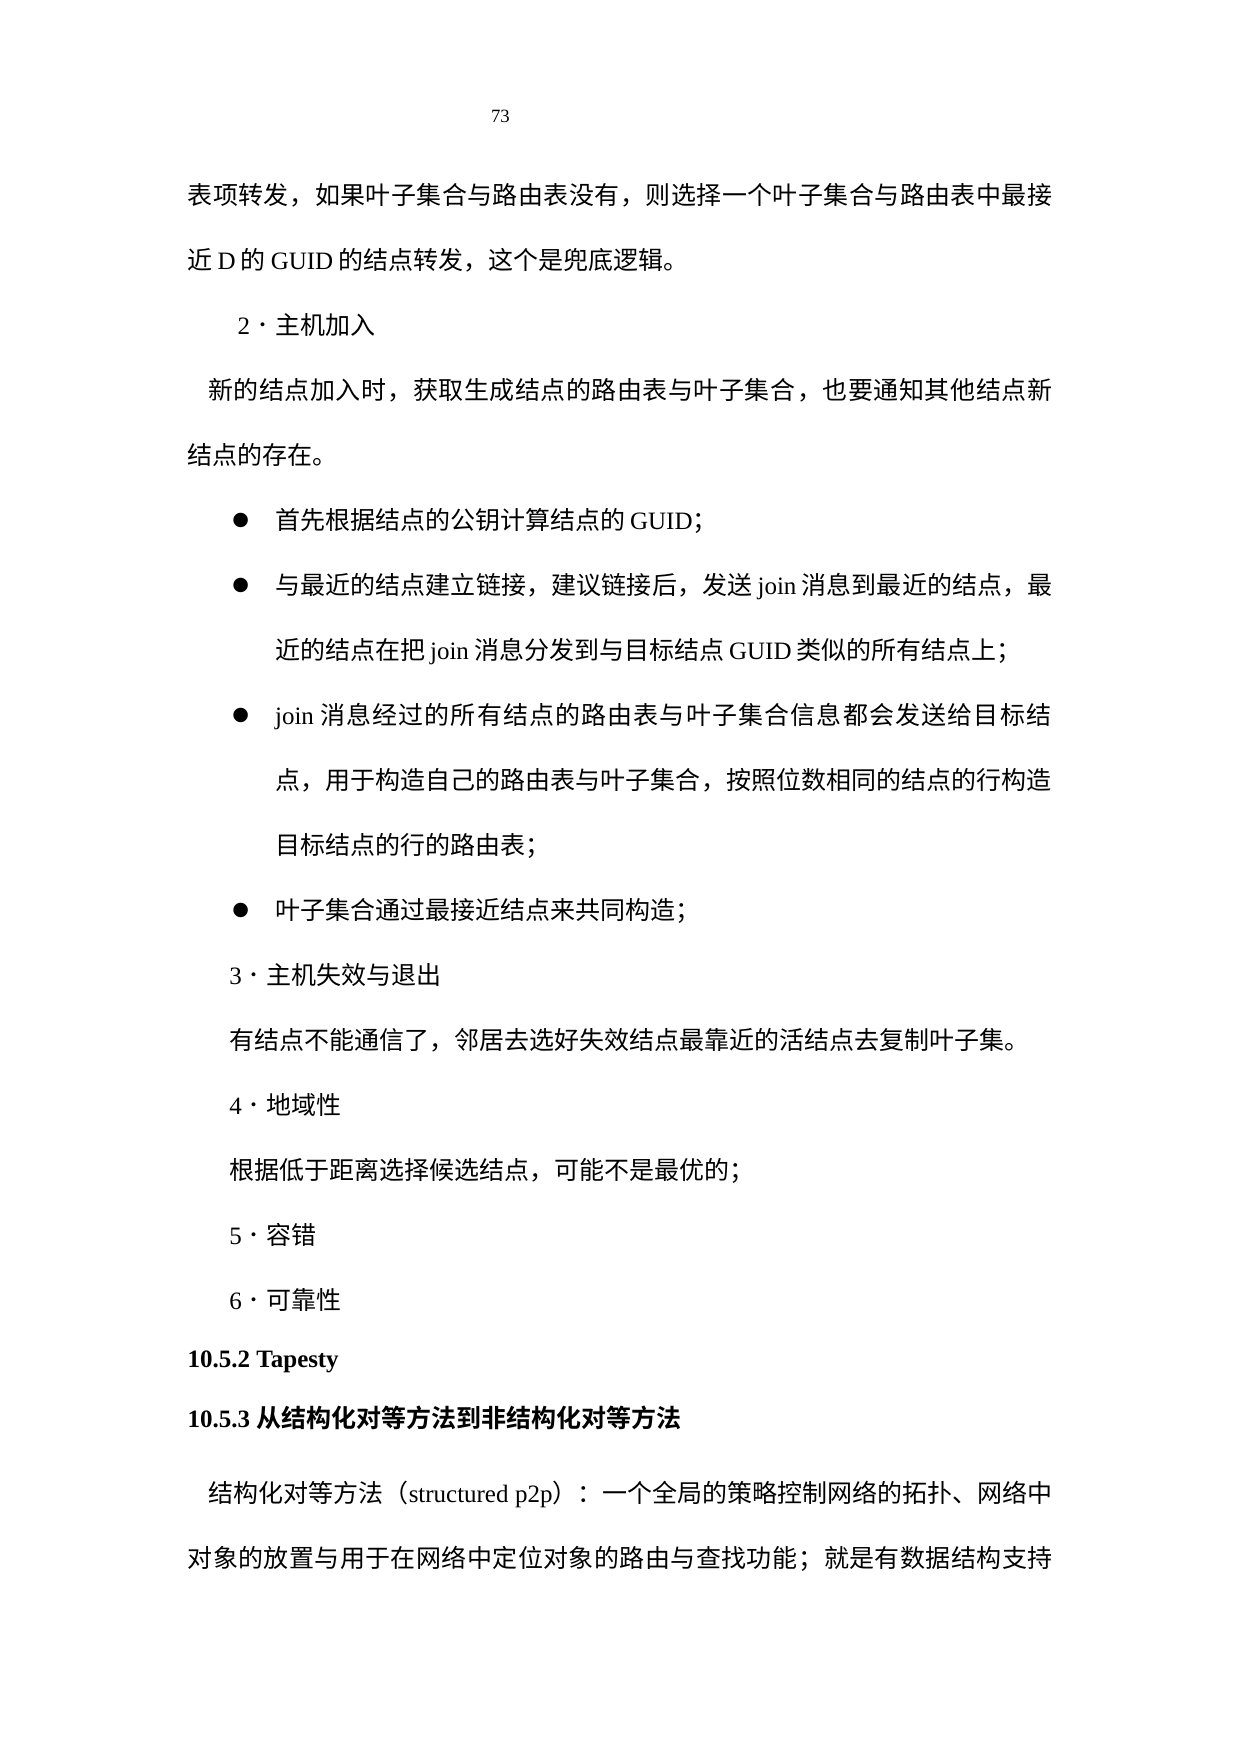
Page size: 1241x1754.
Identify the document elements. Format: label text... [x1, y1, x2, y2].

list 地域性 [187, 1072, 1053, 1137]
list 首先根据结点的公钥计算结点的GUID； [231, 487, 1053, 552]
list 主机失效与退出 [187, 942, 1053, 1007]
list 有结点不能通信了，邻居去选好失效结点最靠近的活结点去复制叶子集。 [229, 1007, 1053, 1072]
list 叶子集合通过最接近结点来共同构造； [231, 877, 1053, 942]
list join消息经过的所有结点的路由表与叶子集合信息都会发送给目标结点，用于构造自己的路由表与叶子集合，按照位数相同的结点的行构造目标结点的行的路由表； [231, 682, 1053, 877]
text 新的结点加入时，获取生成结点的路由表与叶子集合，也要通知其他结点新结点的存在。 [187, 357, 1053, 487]
list 容错 [187, 1202, 1053, 1267]
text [187, 1461, 1053, 1591]
list 主机加入 [187, 292, 1053, 357]
list 与最近的结点建立链接，建议链接后，发送join消息到最近的结点，最近的结点在把join消息分发到与目标结点GUID类似的所有结点上； [231, 552, 1053, 682]
list 可靠性 [187, 1267, 1053, 1332]
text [187, 162, 1053, 292]
list 根据低于距离选择候选结点，可能不是最优的； [229, 1137, 1053, 1202]
subtitle 10.5.2 Tapesty [187, 1342, 1053, 1375]
subtitle 10.5.3 从结构化对等方法到非结构化对等方法 [187, 1385, 1053, 1450]
